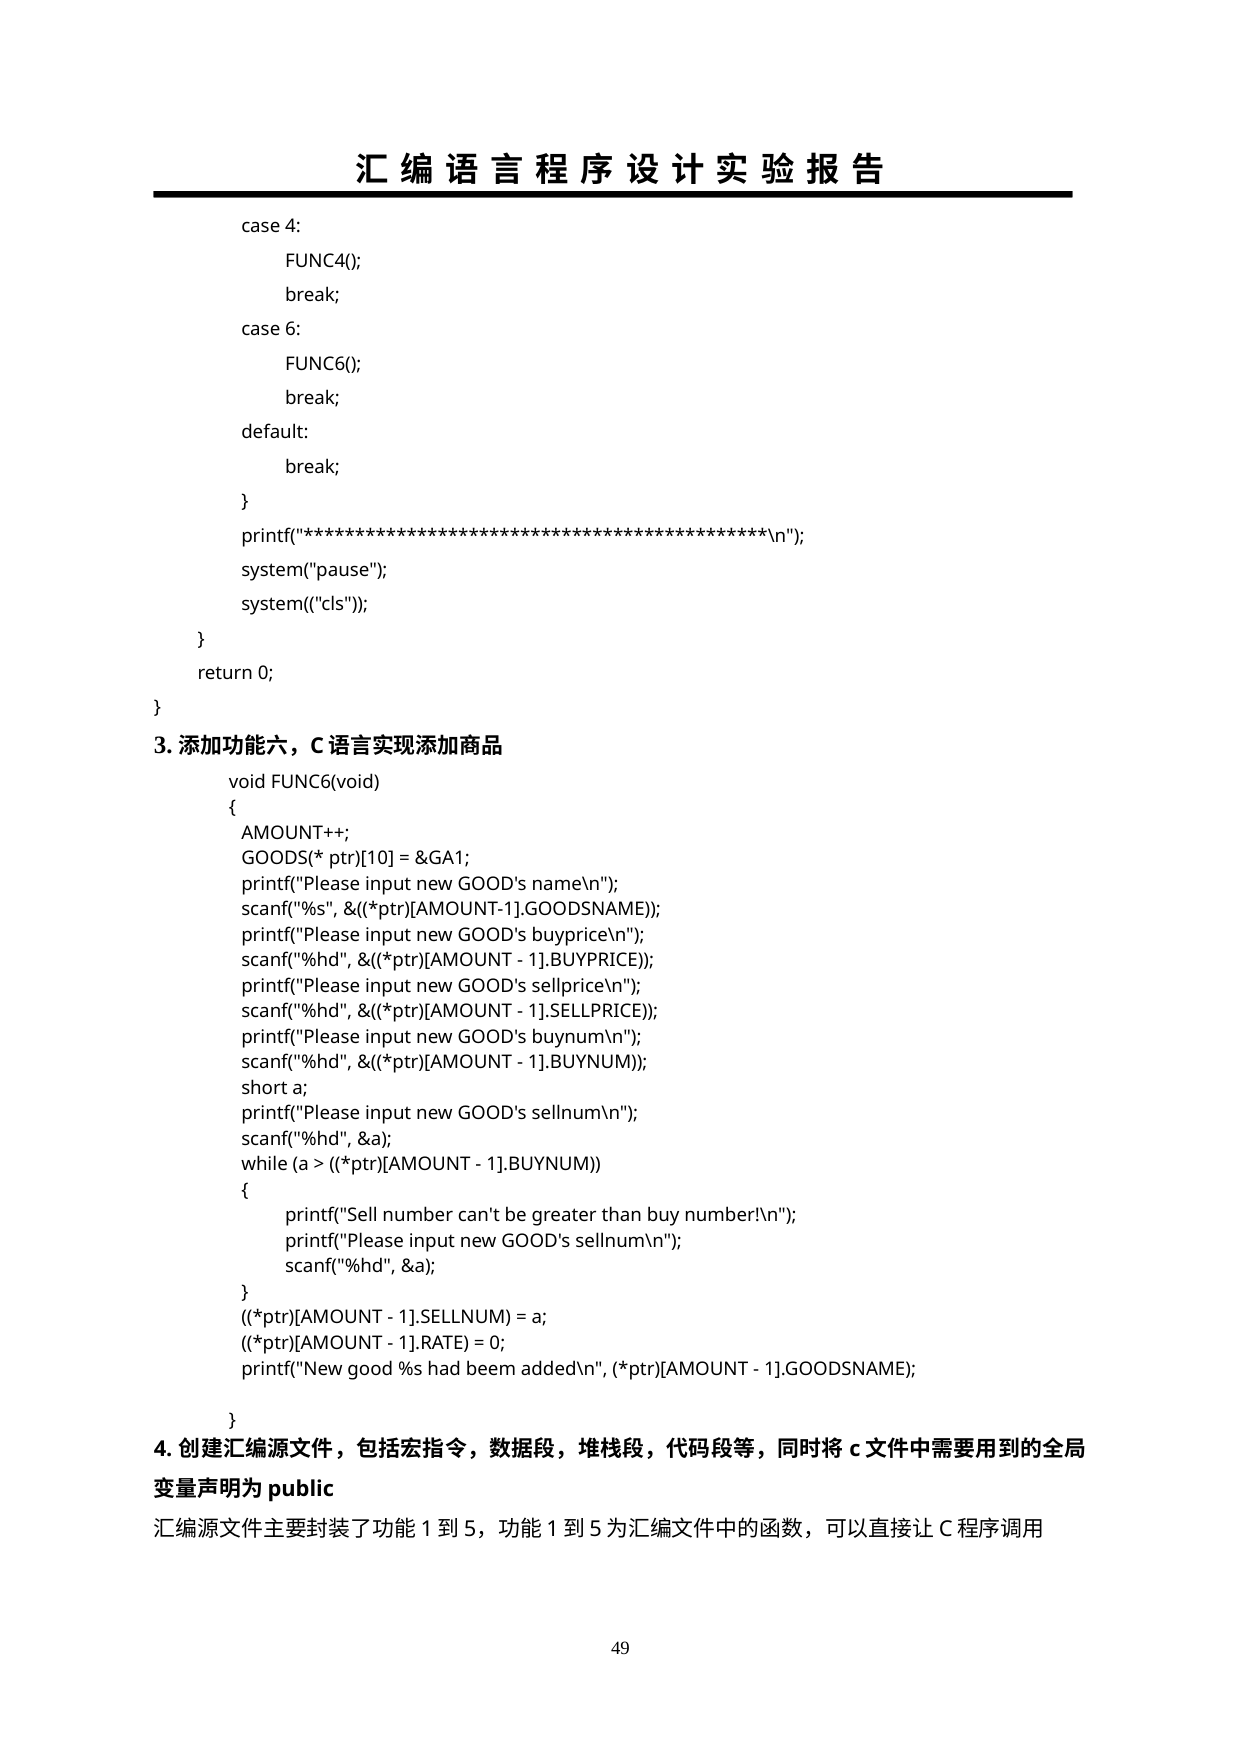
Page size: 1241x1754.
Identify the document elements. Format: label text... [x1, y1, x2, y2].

text system(("cls")); [153, 591, 1087, 616]
text ((*ptr)[AMOUNT - 1].SELLNUM) = a; [228, 1304, 1087, 1329]
text FUNC4(); [153, 247, 1087, 272]
text case 4: [153, 213, 1087, 238]
text ((*ptr)[AMOUNT - 1].RATE) = 0; [228, 1329, 1087, 1355]
text return 0; [153, 659, 1087, 685]
text 汇编源文件主要封装了功能1到5，功能1到5为汇编文件中的函数，可以直接让C程序调用 [153, 1511, 1087, 1543]
text printf("*********************************************\n"); [153, 522, 1087, 547]
text scanf("%hd", &((*ptr)[AMOUNT - 1].BUYNUM)); [228, 1049, 1087, 1074]
text break; [153, 453, 1087, 479]
text printf("Please input new GOOD's sellnum\n"); [228, 1227, 1087, 1253]
text system("pause"); [153, 556, 1087, 582]
text void FUNC6(void) [228, 768, 1087, 793]
text { [228, 793, 1087, 819]
text scanf("%hd", &a); [228, 1253, 1087, 1278]
text printf("Please input new GOOD's buynum\n"); [228, 1023, 1087, 1049]
text FUNC6(); [153, 350, 1087, 376]
text AMOUNT++; [228, 819, 1087, 844]
text printf("Please input new GOOD's buyprice\n"); [228, 921, 1087, 947]
text printf("Please input new GOOD's sellnum\n"); [228, 1100, 1087, 1125]
text } [228, 1406, 1087, 1431]
text } [228, 1278, 1087, 1304]
text } [153, 694, 1087, 719]
text printf("Sell number can't be greater than buy number!\n"); [228, 1202, 1087, 1227]
text } [153, 488, 1087, 513]
text scanf("%hd", &a); [228, 1125, 1087, 1151]
text 3. 添加功能六，C语言实现添加商品 [153, 728, 1087, 760]
text scanf("%s", &((*ptr)[AMOUNT-1].GOODSNAME)); [228, 896, 1087, 921]
text printf("Please input new GOOD's sellprice\n"); [228, 972, 1087, 998]
text scanf("%hd", &((*ptr)[AMOUNT - 1].SELLPRICE)); [228, 998, 1087, 1023]
text { [228, 1176, 1087, 1202]
text printf("New good %s had beem added\n", (*ptr)[AMOUNT - 1].GOODSNAME); [228, 1355, 1087, 1380]
text case 6: [153, 316, 1087, 341]
text scanf("%hd", &((*ptr)[AMOUNT - 1].BUYPRICE)); [228, 947, 1087, 972]
text short a; [228, 1074, 1087, 1100]
text } [153, 625, 1087, 651]
text break; [153, 281, 1087, 307]
text break; [153, 384, 1087, 410]
text while (a > ((*ptr)[AMOUNT - 1].BUYNUM)) [228, 1151, 1087, 1176]
text GOODS(* ptr)[10] = &GA1; [228, 844, 1087, 870]
text printf("Please input new GOOD's name\n"); [228, 870, 1087, 896]
text default: [153, 419, 1087, 444]
text 4. 创建汇编源文件，包括宏指令，数据段，堆栈段，代码段等，同时将c文件中需要用到的全局变量声明为public [153, 1431, 1087, 1503]
